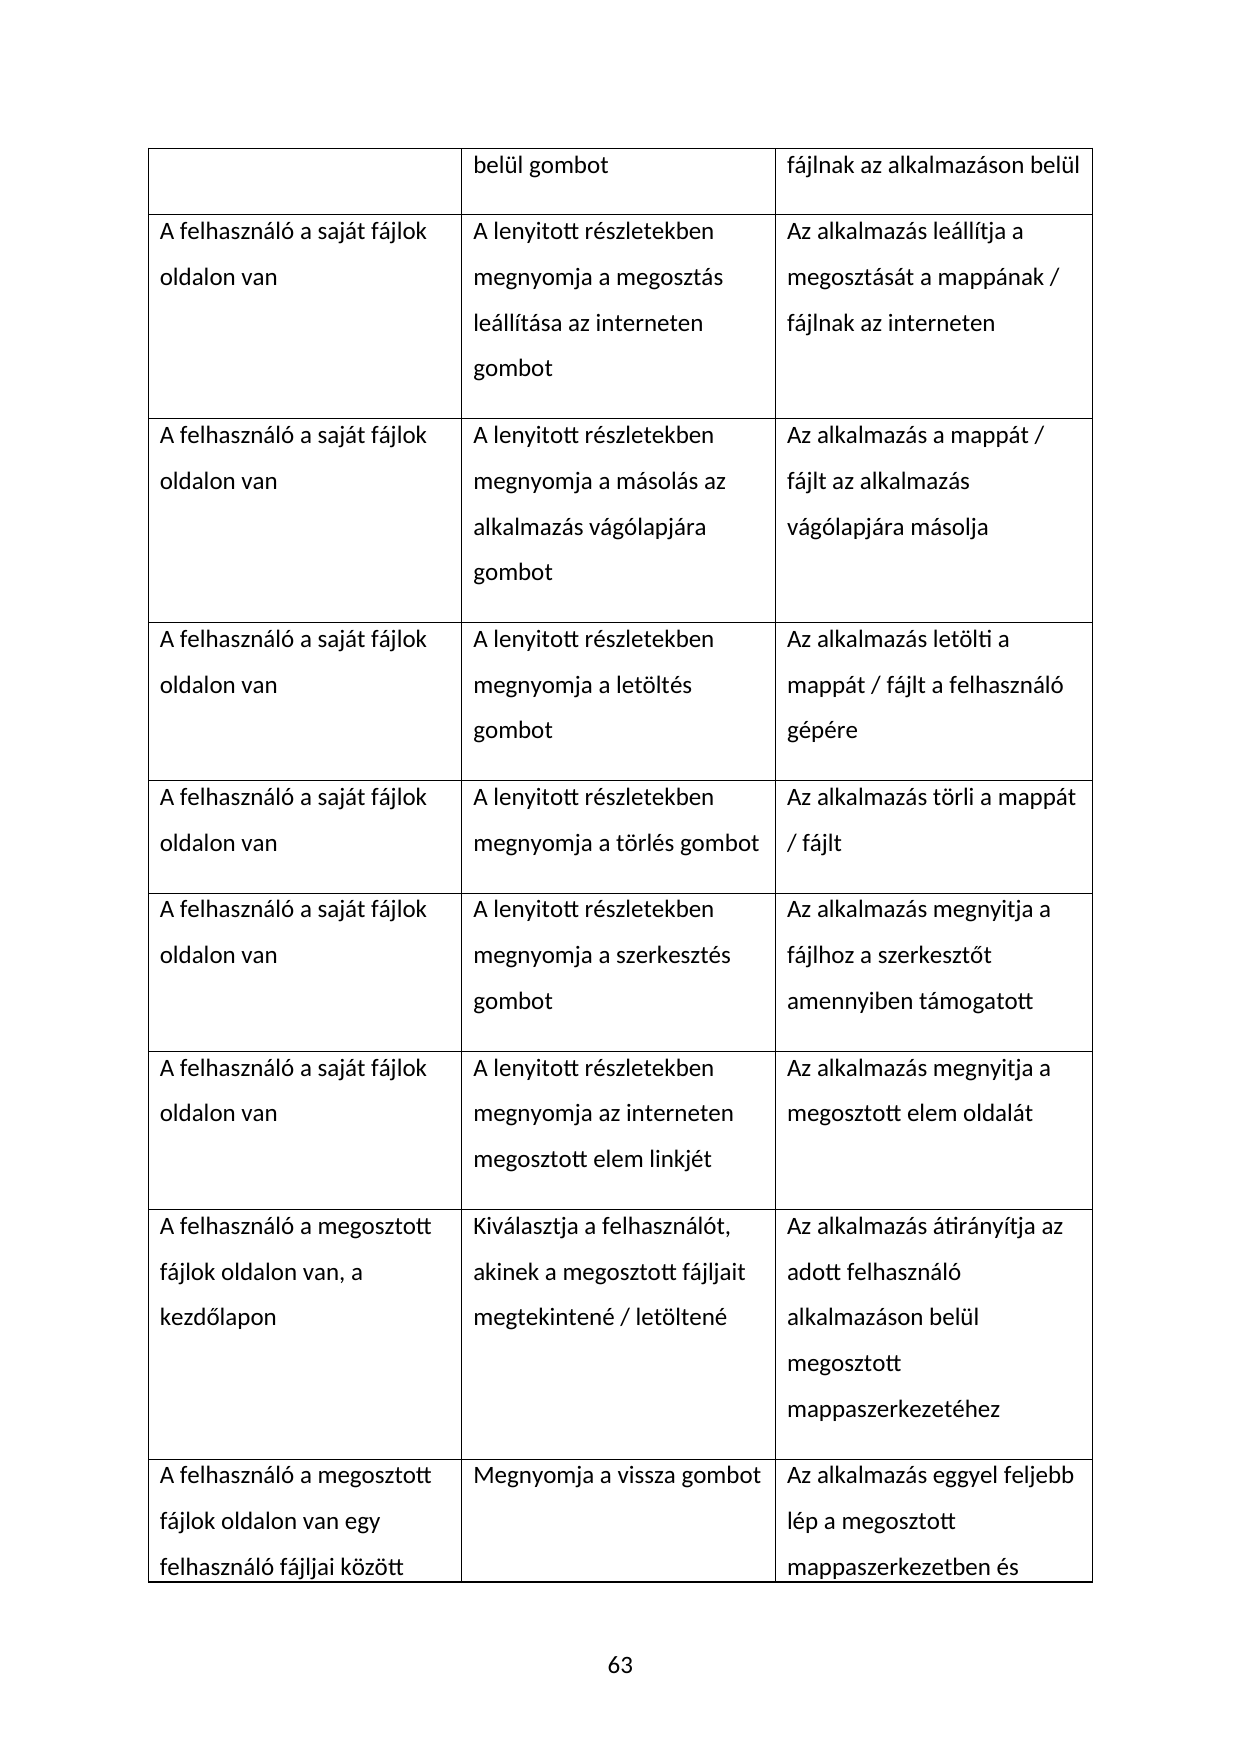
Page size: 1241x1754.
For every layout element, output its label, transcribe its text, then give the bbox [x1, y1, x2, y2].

table_cell Az alkalmazás törli a mappát / fájlt [776, 781, 1092, 893]
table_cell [462, 1460, 775, 1581]
table_cell Az alkalmazás megnyitja a fájlhoz a szerkesztőt amennyiben támogatott [776, 894, 1092, 1051]
table_cell A lenyitott részletekben megnyomja a törlés gombot [462, 781, 775, 893]
table_cell A felhasználó a megosztott fájlok oldalon van, a kezdőlapon [149, 1210, 461, 1458]
table_cell Az alkalmazás letölti a mappát / fájlt a felhasználó gépére [776, 623, 1092, 780]
table_cell A felhasználó a saját fájlok oldalon van [149, 781, 461, 893]
table_cell A felhasználó a saját fájlok oldalon van [149, 215, 461, 418]
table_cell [776, 149, 1092, 214]
table_cell A felhasználó a saját fájlok oldalon van [149, 1052, 461, 1209]
table_cell A lenyitott részletekben megnyomja a megosztás leállítása az interneten gombot [462, 215, 775, 418]
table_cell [149, 1460, 461, 1581]
table_cell A felhasználó a saját fájlok oldalon van [149, 419, 461, 622]
table_cell A felhasználó a saját fájlok oldalon van [149, 894, 461, 1051]
table_cell A lenyitott részletekben megnyomja az interneten megosztott elem linkjét [462, 1052, 775, 1209]
table_cell Az alkalmazás átirányítja az adott felhasználó alkalmazáson belül megosztott mappaszerkezetéhez [776, 1210, 1092, 1458]
table_cell Az alkalmazás leállítja a megosztását a mappának / fájlnak az interneten [776, 215, 1092, 418]
table_cell A lenyitott részletekben megnyomja a másolás az alkalmazás vágólapjára gombot [462, 419, 775, 622]
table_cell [149, 149, 461, 214]
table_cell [776, 1460, 1092, 1581]
table_cell A lenyitott részletekben megnyomja a letöltés gombot [462, 623, 775, 780]
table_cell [462, 149, 775, 214]
table_cell Az alkalmazás a mappát / fájlt az alkalmazás vágólapjára másolja [776, 419, 1092, 622]
table_cell A lenyitott részletekben megnyomja a szerkesztés gombot [462, 894, 775, 1051]
table_cell Az alkalmazás megnyitja a megosztott elem oldalát [776, 1052, 1092, 1209]
table_cell Kiválasztja a felhasználót, akinek a megosztott fájljait megtekintené / letöltené [462, 1210, 775, 1458]
table_cell A felhasználó a saját fájlok oldalon van [149, 623, 461, 780]
